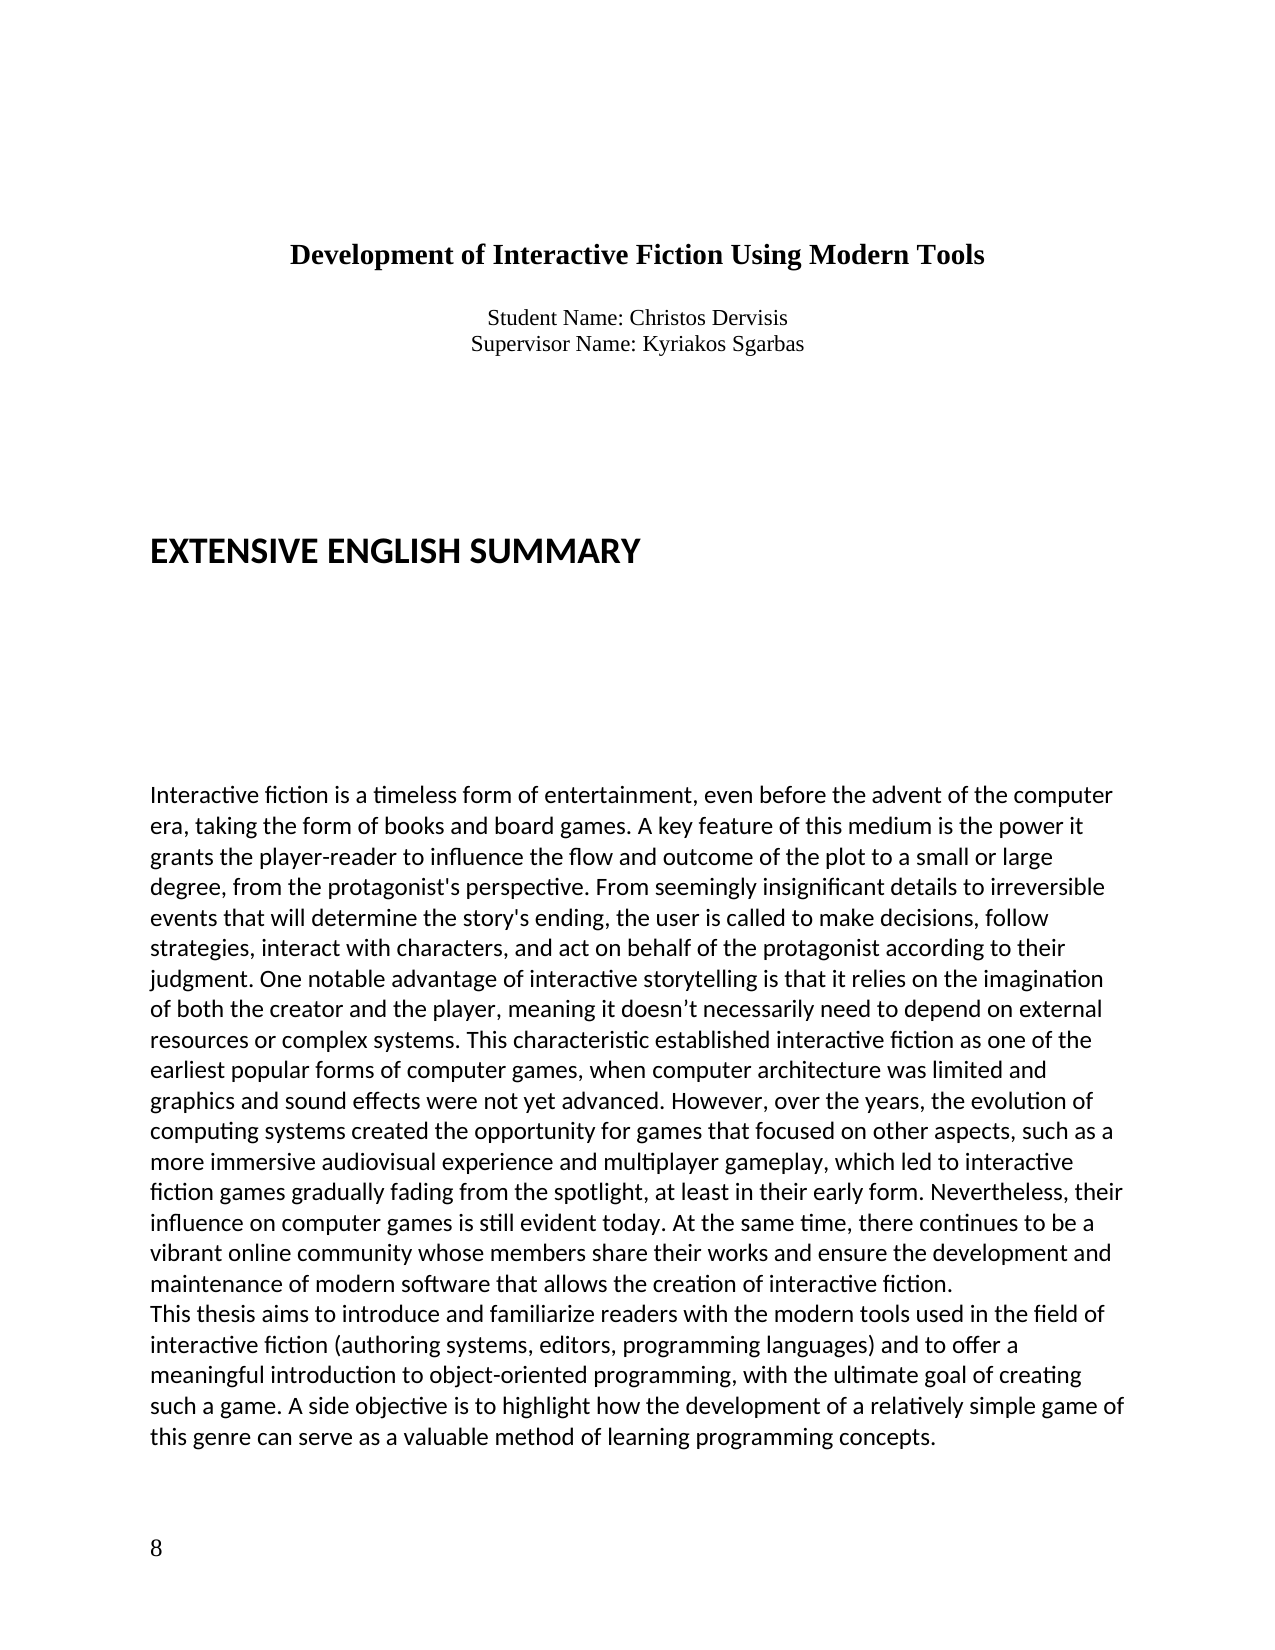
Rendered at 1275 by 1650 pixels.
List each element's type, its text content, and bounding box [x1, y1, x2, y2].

text This thesis aims to introduce and familiarize readers with the modern tools used in the field of interactive fiction (authoring systems, editors, programming languages) and to offer a meaningful introduction to object-oriented programming, with the ultimate goal of creating such a game. A side objective is to highlight how the development of a relatively simple game of this genre can serve as a valuable method of learning programming concepts. [150, 1298, 1125, 1451]
text Interactive fiction is a timeless form of entertainment, even before the advent of the computer era, taking the form of books and board games. A key feature of this medium is the power it grants the player-reader to influence the flow and outcome of the plot to a small or large degree, from the protagonist's perspective. From seemingly insignificant details to irreversible events that will determine the story's ending, the user is called to make decisions, follow strategies, interact with characters, and act on behalf of the protagonist according to their judgment. One notable advantage of interactive storytelling is that it relies on the imagination of both the creator and the player, meaning it doesn’t necessarily need to depend on external resources or complex systems. This characteristic established interactive fiction as one of the earliest popular forms of computer games, when computer architecture was limited and graphics and sound effects were not yet advanced. However, over the years, the evolution of computing systems created the opportunity for games that focused on other aspects, such as a more immersive audiovisual experience and multiplayer gameplay, which led to interactive fiction games gradually fading from the spotlight, at least in their early form. Nevertheless, their influence on computer games is still evident today. At the same time, there continues to be a vibrant online community whose members share their works and ensure the development and maintenance of modern software that allows the creation of interactive fiction. [150, 780, 1125, 1298]
subtitle extensive english summary [150, 237, 1125, 573]
